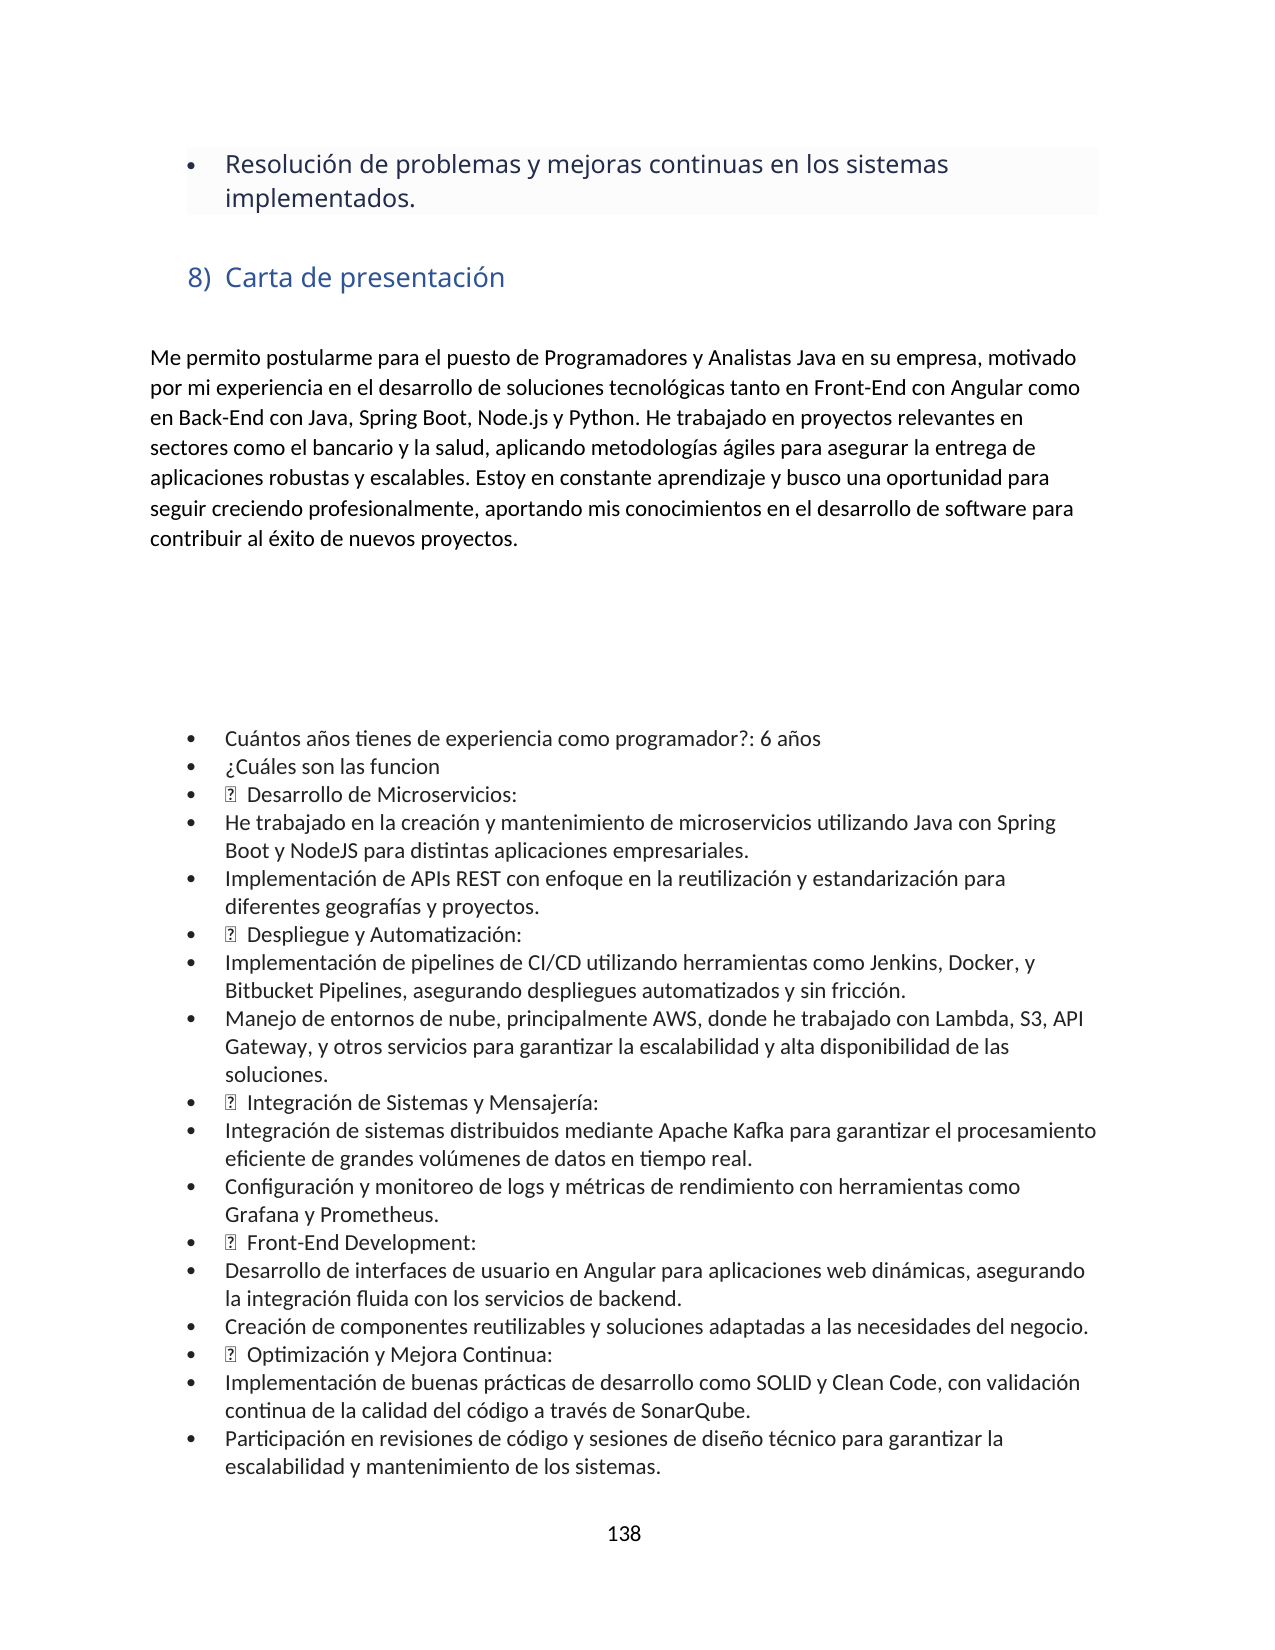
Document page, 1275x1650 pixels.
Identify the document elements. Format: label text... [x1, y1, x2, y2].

list  Despliegue y Automatización: [187, 1066, 1098, 1094]
list ¿Cuáles son las funcion [187, 781, 1098, 809]
list  Desarrollo de Microservicios: [187, 838, 1098, 866]
list He trabajado en la creación y mantenimiento de microservicios utilizando Java con Spring Boot y NodeJS para distintas aplicaciones empresariales. [187, 896, 1098, 952]
list  Integración de Sistemas y Mensajería: [187, 1322, 1098, 1349]
list Implementación de APIs REST con enfoque en la reutilización y estandarización para diferentes geografías y proyectos. [187, 981, 1098, 1037]
list Manejo de entornos de nube, principalmente AWS, donde he trabajado con Lambda, S3, API Gateway, y otros servicios para garantizar la escalabilidad y alta disponibilidad de las soluciones. [187, 1208, 1098, 1292]
list Resolución de problemas y mejoras continuas en los sistemas implementados. [187, 147, 1098, 215]
subtitle Carta de presentación [187, 244, 1098, 296]
list Implementación de pipelines de CI/CD utilizando herramientas como Jenkins, Docker, y Bitbucket Pipelines, asegurando despliegues automatizados y sin fricción. [187, 1123, 1098, 1179]
list Integración de sistemas distribuidos mediante Apache Kafka para garantizar el procesamiento eficiente de grandes volúmenes de datos en tiempo real. [187, 1379, 1098, 1435]
list Cuántos años tienes de experiencia como programador?: 6 años [187, 724, 1098, 752]
text Me permito postularme para el puesto de Programadores y Analistas Java en su empresa, motivado por mi experiencia en el desarrollo de soluciones tecnológicas tanto en Front-End con Angular como en Back-End con Java, Spring Boot, Node.js y Python. He trabajado en proyectos relevantes en sectores como el bancario y la salud, aplicando metodologías ágiles para asegurar la entrega de aplicaciones robustas y escalables. Estoy en constante aprendizaje y busco una oportunidad para seguir creciendo profesionalmente, aportando mis conocimientos en el desarrollo de software para contribuir al éxito de nuevos proyectos. [150, 343, 1098, 552]
